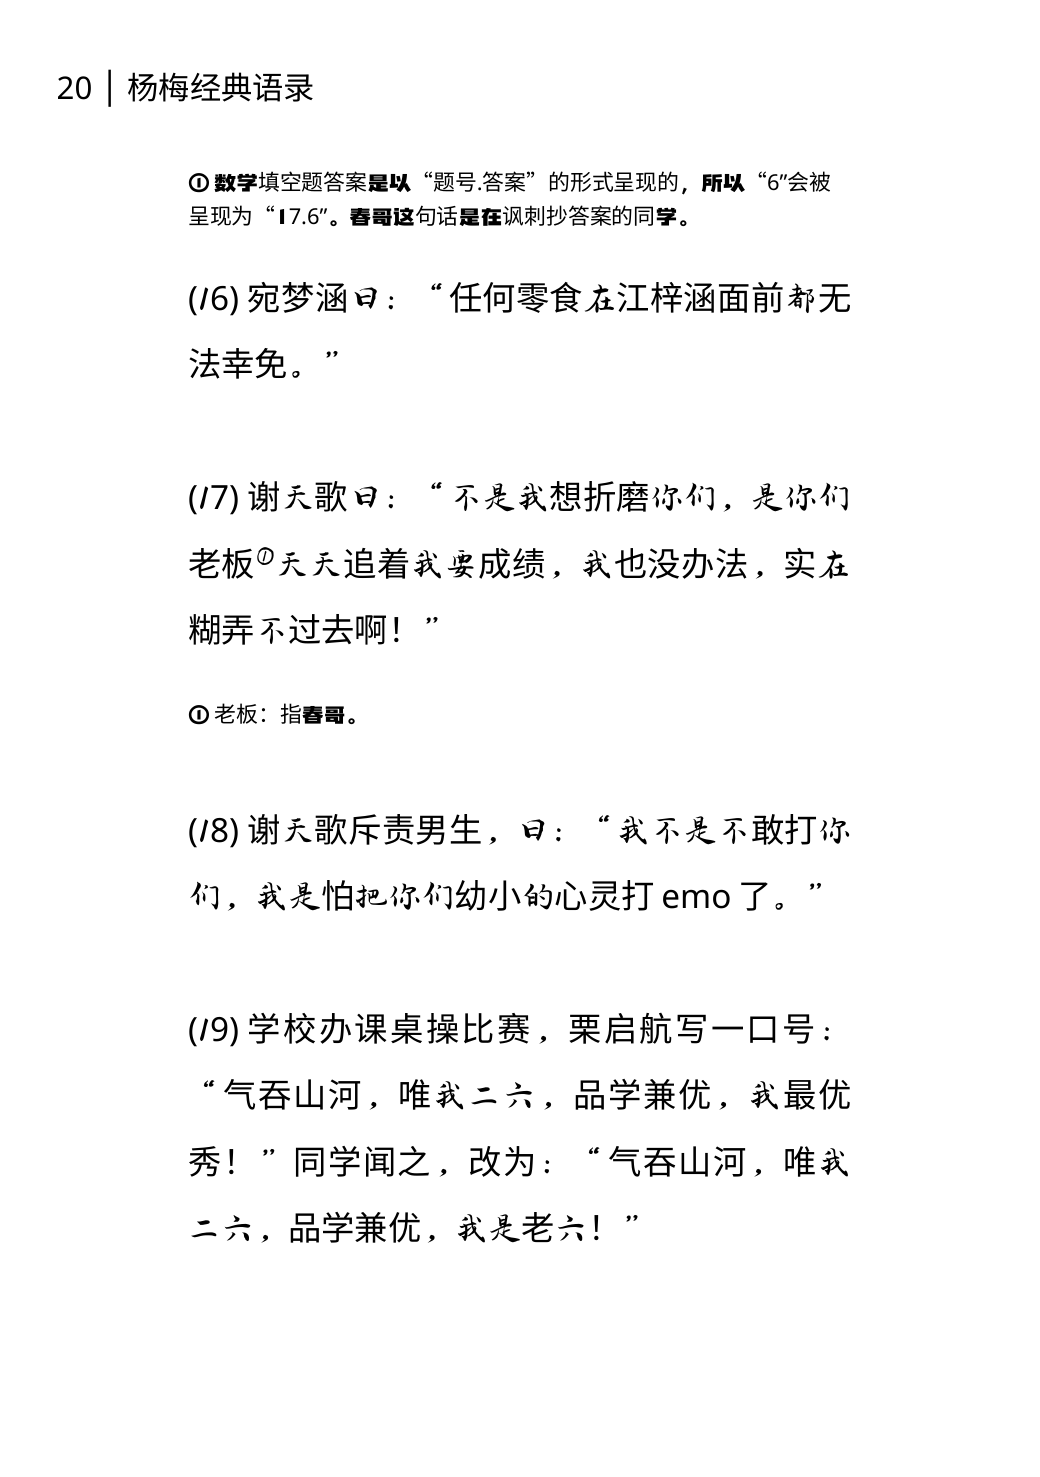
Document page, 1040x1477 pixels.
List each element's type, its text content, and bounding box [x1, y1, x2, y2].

list 谢天歌曰：“不是我想折磨你们，是你们老板①天天追着我要成绩，我也没办法，实在糊弄不过去啊！” [188, 466, 852, 665]
text ①数学填空题答案是以“题号.答案”的形式呈现的，所以“6”会被呈现为“17.6”。春哥这句话是在讽刺抄答案的同学。 [188, 166, 852, 233]
list 谢天歌斥责男生，曰：“我不是不敢打你们，我是怕把你们幼小的心灵打emo了。” [188, 798, 852, 931]
list 学校办课桌操比赛，栗启航写一口号：“气吞山河，唯我二六，品学兼优，我最优秀！”同学闻之，改为：“气吞山河，唯我二六，品学兼优，我是老六！” [188, 997, 852, 1263]
text ①老板：指春哥。 [188, 698, 852, 731]
list 宛梦涵曰：“任何零食在江梓涵面前都无法幸免。” [188, 266, 852, 399]
